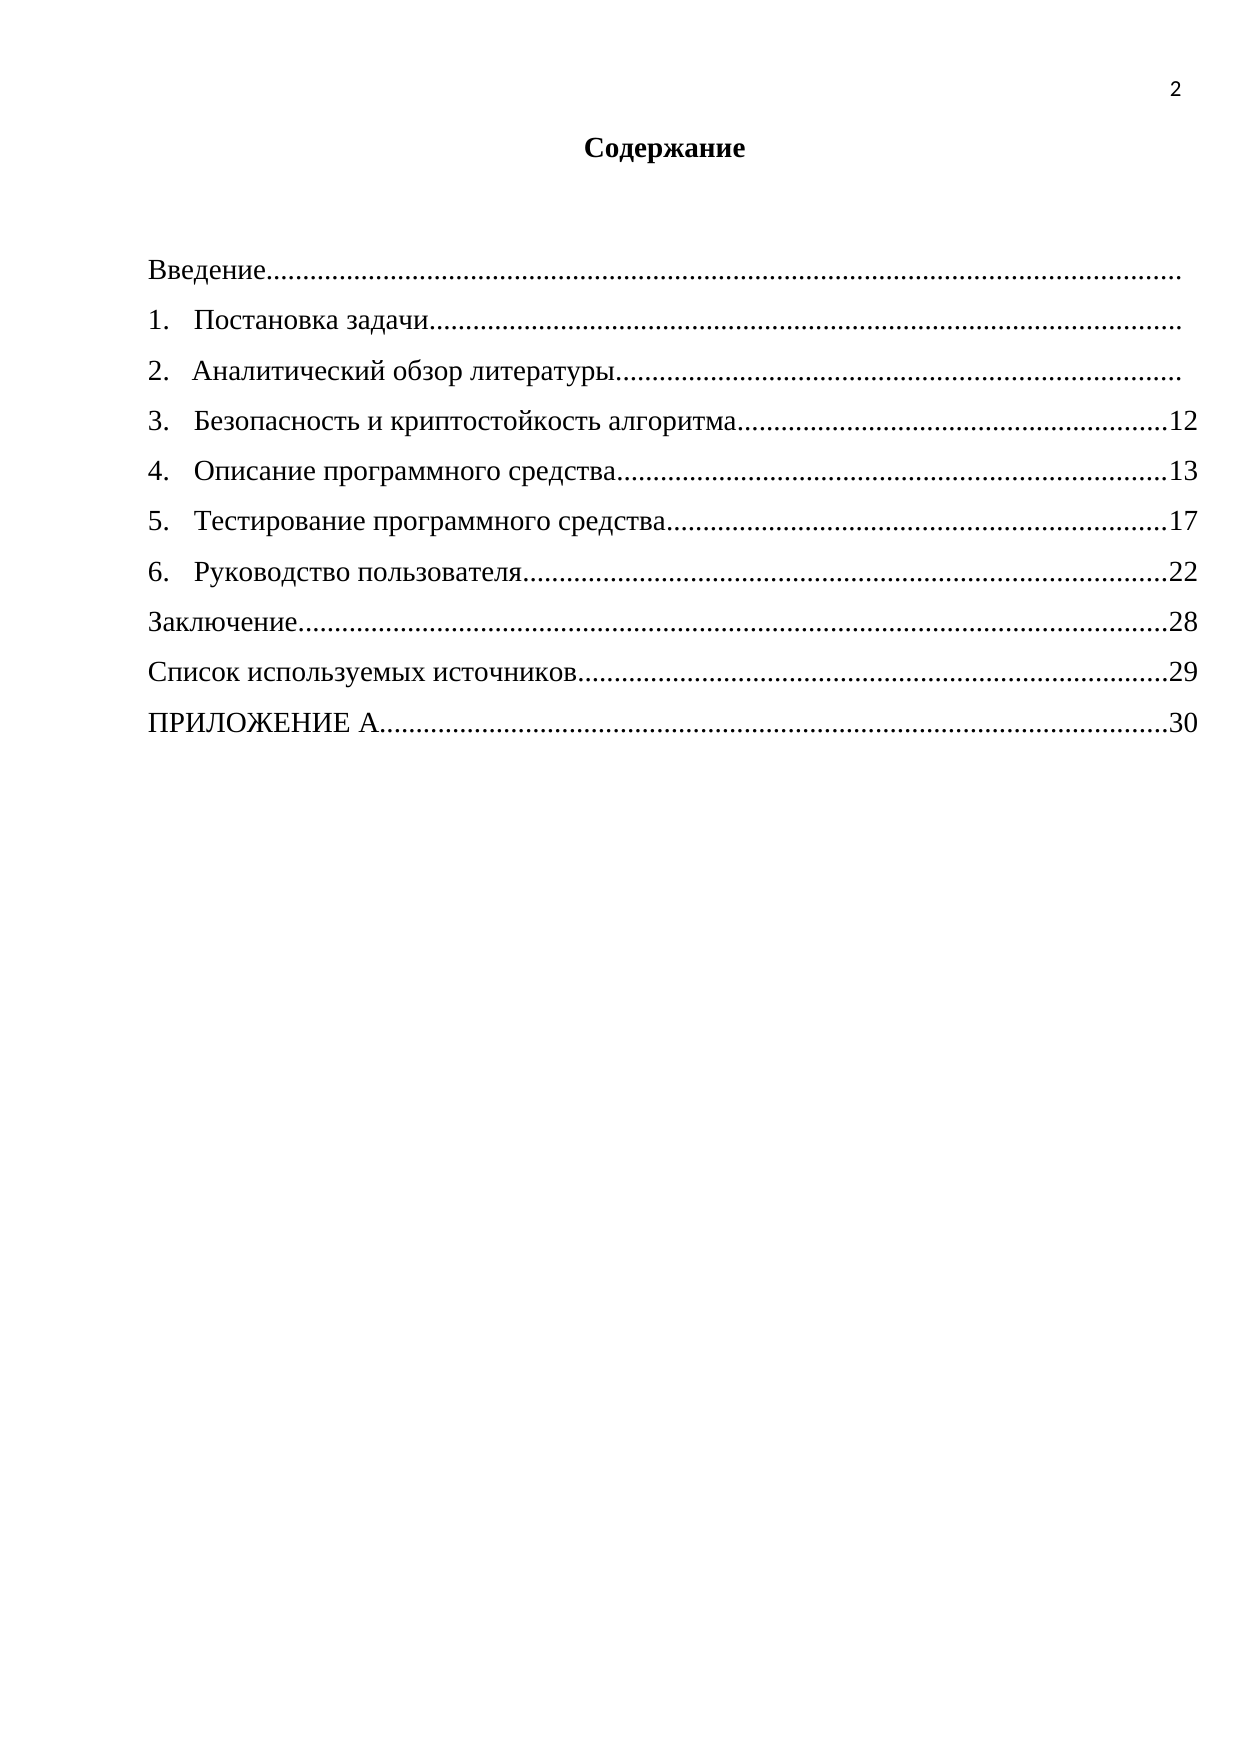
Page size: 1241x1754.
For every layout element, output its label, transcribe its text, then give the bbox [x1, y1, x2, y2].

text Содержание [148, 131, 1181, 164]
